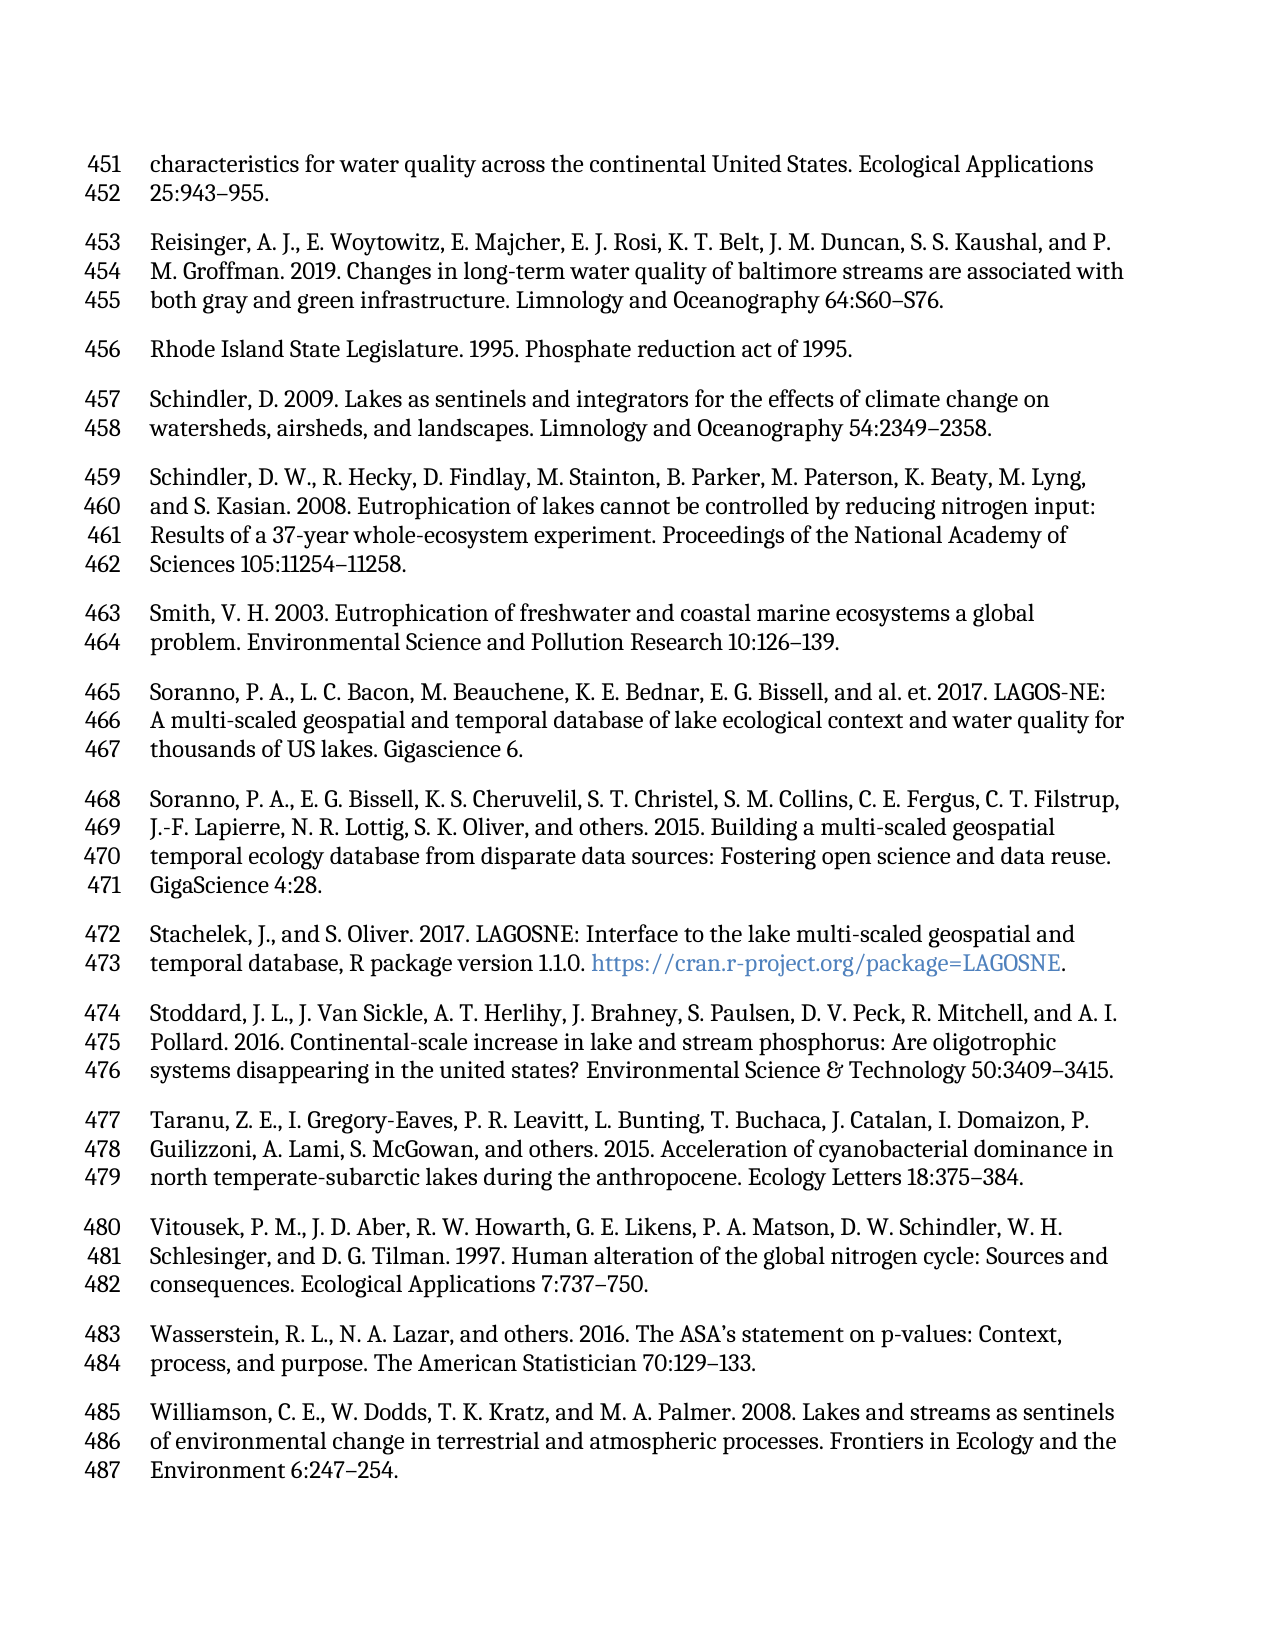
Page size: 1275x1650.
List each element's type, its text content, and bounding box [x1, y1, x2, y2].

text Taranu, Z. E., I. Gregory-Eaves, P. R. Leavitt, L. Bunting, T. Buchaca, J. Catalan, I. Domaizon, P. Guilizzoni, A. Lami, S. McGowan, and others. 2015. Acceleration of cyanobacterial dominance in north temperate-subarctic lakes during the anthropocene. Ecology Letters 18:375–384. [150, 1106, 1125, 1192]
text Soranno, P. A., E. G. Bissell, K. S. Cheruvelil, S. T. Christel, S. M. Collins, C. E. Fergus, C. T. Filstrup, J.-F. Lapierre, N. R. Lottig, S. K. Oliver, and others. 2015. Building a multi-scaled geospatial temporal ecology database from disparate data sources: Fostering open science and data reuse. GigaScience 4:28. [150, 784, 1125, 899]
text Wasserstein, R. L., N. A. Lazar, and others. 2016. The ASA’s statement on p-values: Context, process, and purpose. The American Statistician 70:129–133. [150, 1320, 1125, 1377]
text Williamson, C. E., W. Dodds, T. K. Kratz, and M. A. Palmer. 2008. Lakes and streams as sentinels of environmental change in terrestrial and atmospheric processes. Frontiers in Ecology and the Environment 6:247–254. [150, 1398, 1125, 1484]
text Smith, V. H. 2003. Eutrophication of freshwater and coastal marine ecosystems a global problem. Environmental Science and Pollution Research 10:126–139. [150, 599, 1125, 657]
text Schindler, D. W., R. Hecky, D. Findlay, M. Stainton, B. Parker, M. Paterson, K. Beaty, M. Lyng, and S. Kasian. 2008. Eutrophication of lakes cannot be controlled by reducing nitrogen input: Results of a 37-year whole-ecosystem experiment. Proceedings of the National Academy of Sciences 105:11254–11258. [150, 463, 1125, 578]
text Rhode Island State Legislature. 1995. Phosphate reduction act of 1995. [150, 335, 1125, 364]
text Stachelek, J., and S. Oliver. 2017. LAGOSNE: Interface to the lake multi-scaled geospatial and temporal database, R package version 1.1.0. https://cran.r-project.org/package=LAGOSNE. [150, 920, 1125, 978]
text Stoddard, J. L., J. Van Sickle, A. T. Herlihy, J. Brahney, S. Paulsen, D. V. Peck, R. Mitchell, and A. I. Pollard. 2016. Continental-scale increase in lake and stream phosphorus: Are oligotrophic systems disappearing in the united states? Environmental Science & Technology 50:3409–3415. [150, 999, 1125, 1085]
text Soranno, P. A., L. C. Bacon, M. Beauchene, K. E. Bednar, E. G. Bissell, and al. et. 2017. LAGOS-NE: A multi-scaled geospatial and temporal database of lake ecological context and water quality for thousands of US lakes. Gigascience 6. [150, 677, 1125, 764]
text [150, 150, 1125, 207]
text Vitousek, P. M., J. D. Aber, R. W. Howarth, G. E. Likens, P. A. Matson, D. W. Schindler, W. H. Schlesinger, and D. G. Tilman. 1997. Human alteration of the global nitrogen cycle: Sources and consequences. Ecological Applications 7:737–750. [150, 1213, 1125, 1299]
text Schindler, D. 2009. Lakes as sentinels and integrators for the effects of climate change on watersheds, airsheds, and landscapes. Limnology and Oceanography 54:2349–2358. [150, 385, 1125, 442]
text Reisinger, A. J., E. Woytowitz, E. Majcher, E. J. Rosi, K. T. Belt, J. M. Duncan, S. S. Kaushal, and P. M. Groffman. 2019. Changes in long-term water quality of baltimore streams are associated with both gray and green infrastructure. Limnology and Oceanography 64:S60–S76. [150, 228, 1125, 314]
